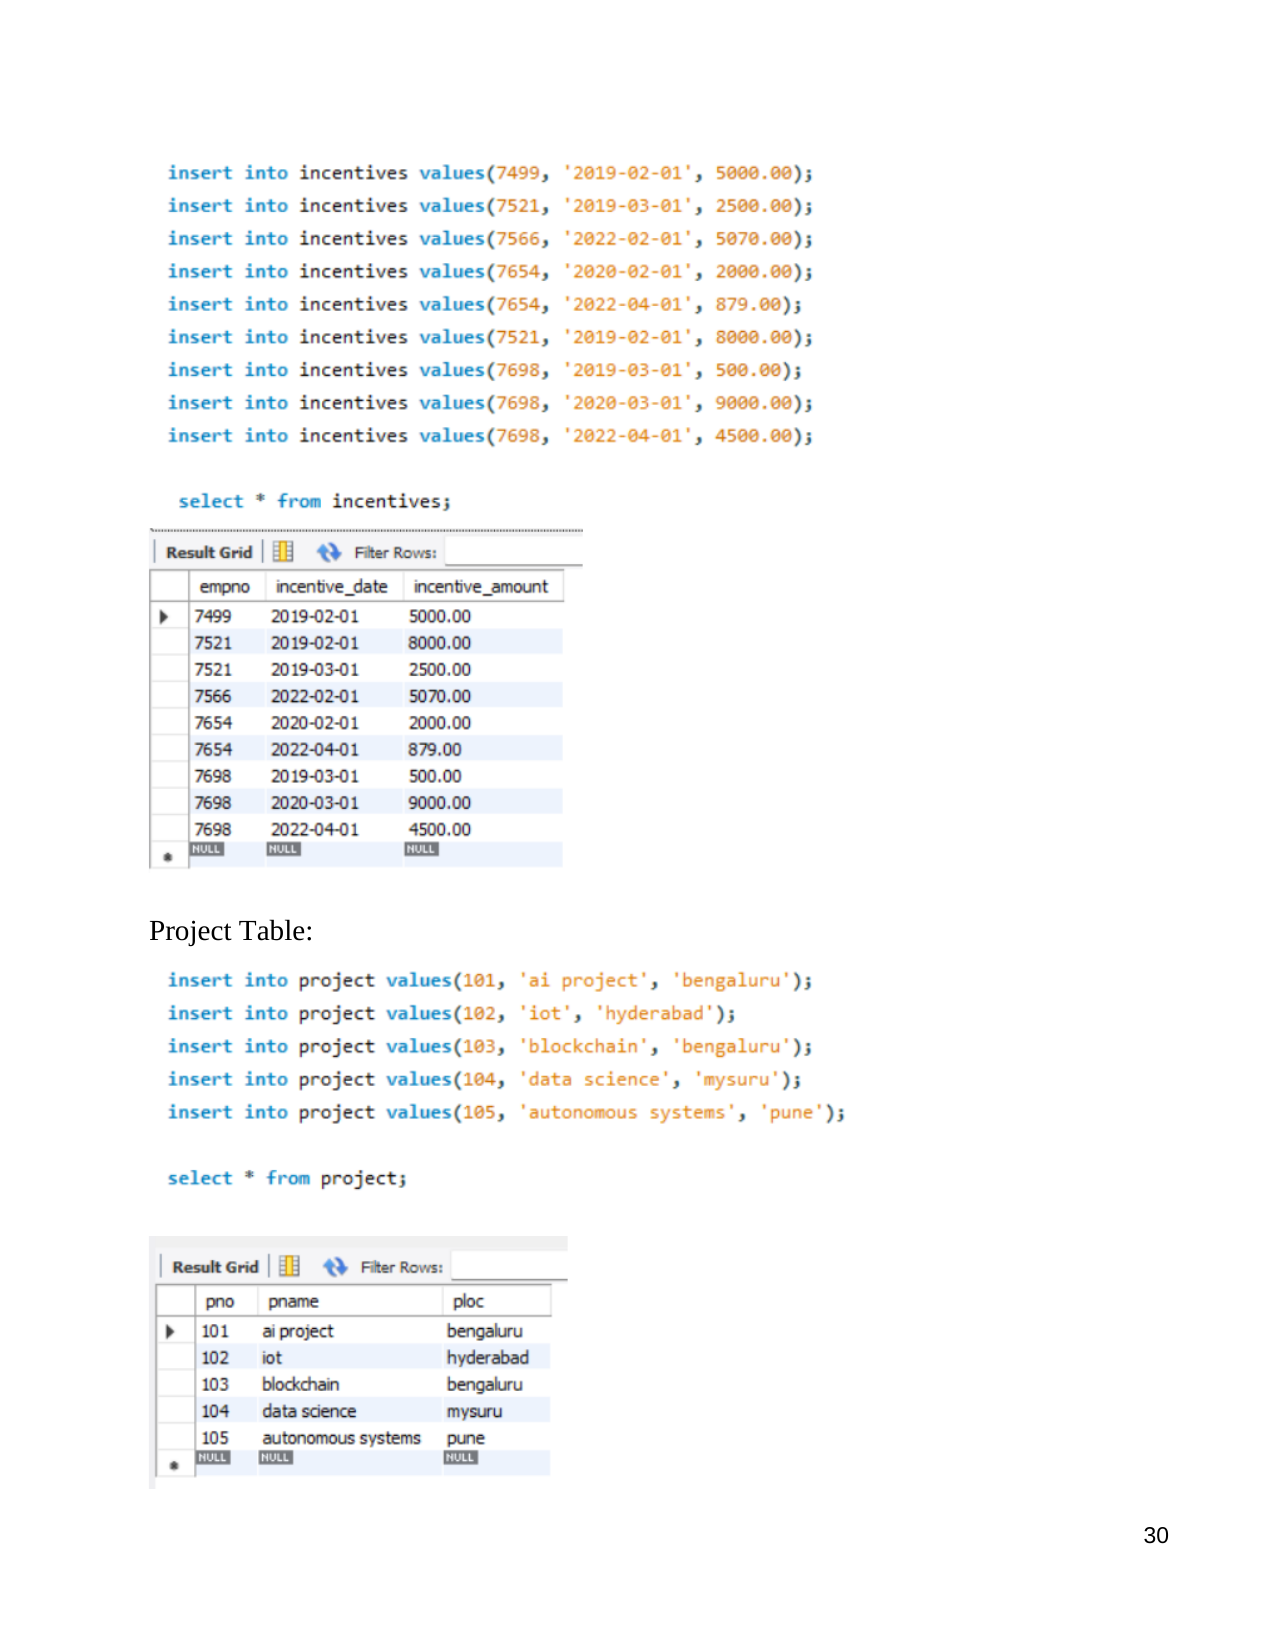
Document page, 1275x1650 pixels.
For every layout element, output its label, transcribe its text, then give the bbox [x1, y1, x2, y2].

text Project Table: [149, 913, 1169, 946]
picture [148, 950, 887, 1233]
picture [148, 528, 583, 873]
picture [148, 147, 824, 525]
picture [148, 1236, 568, 1489]
